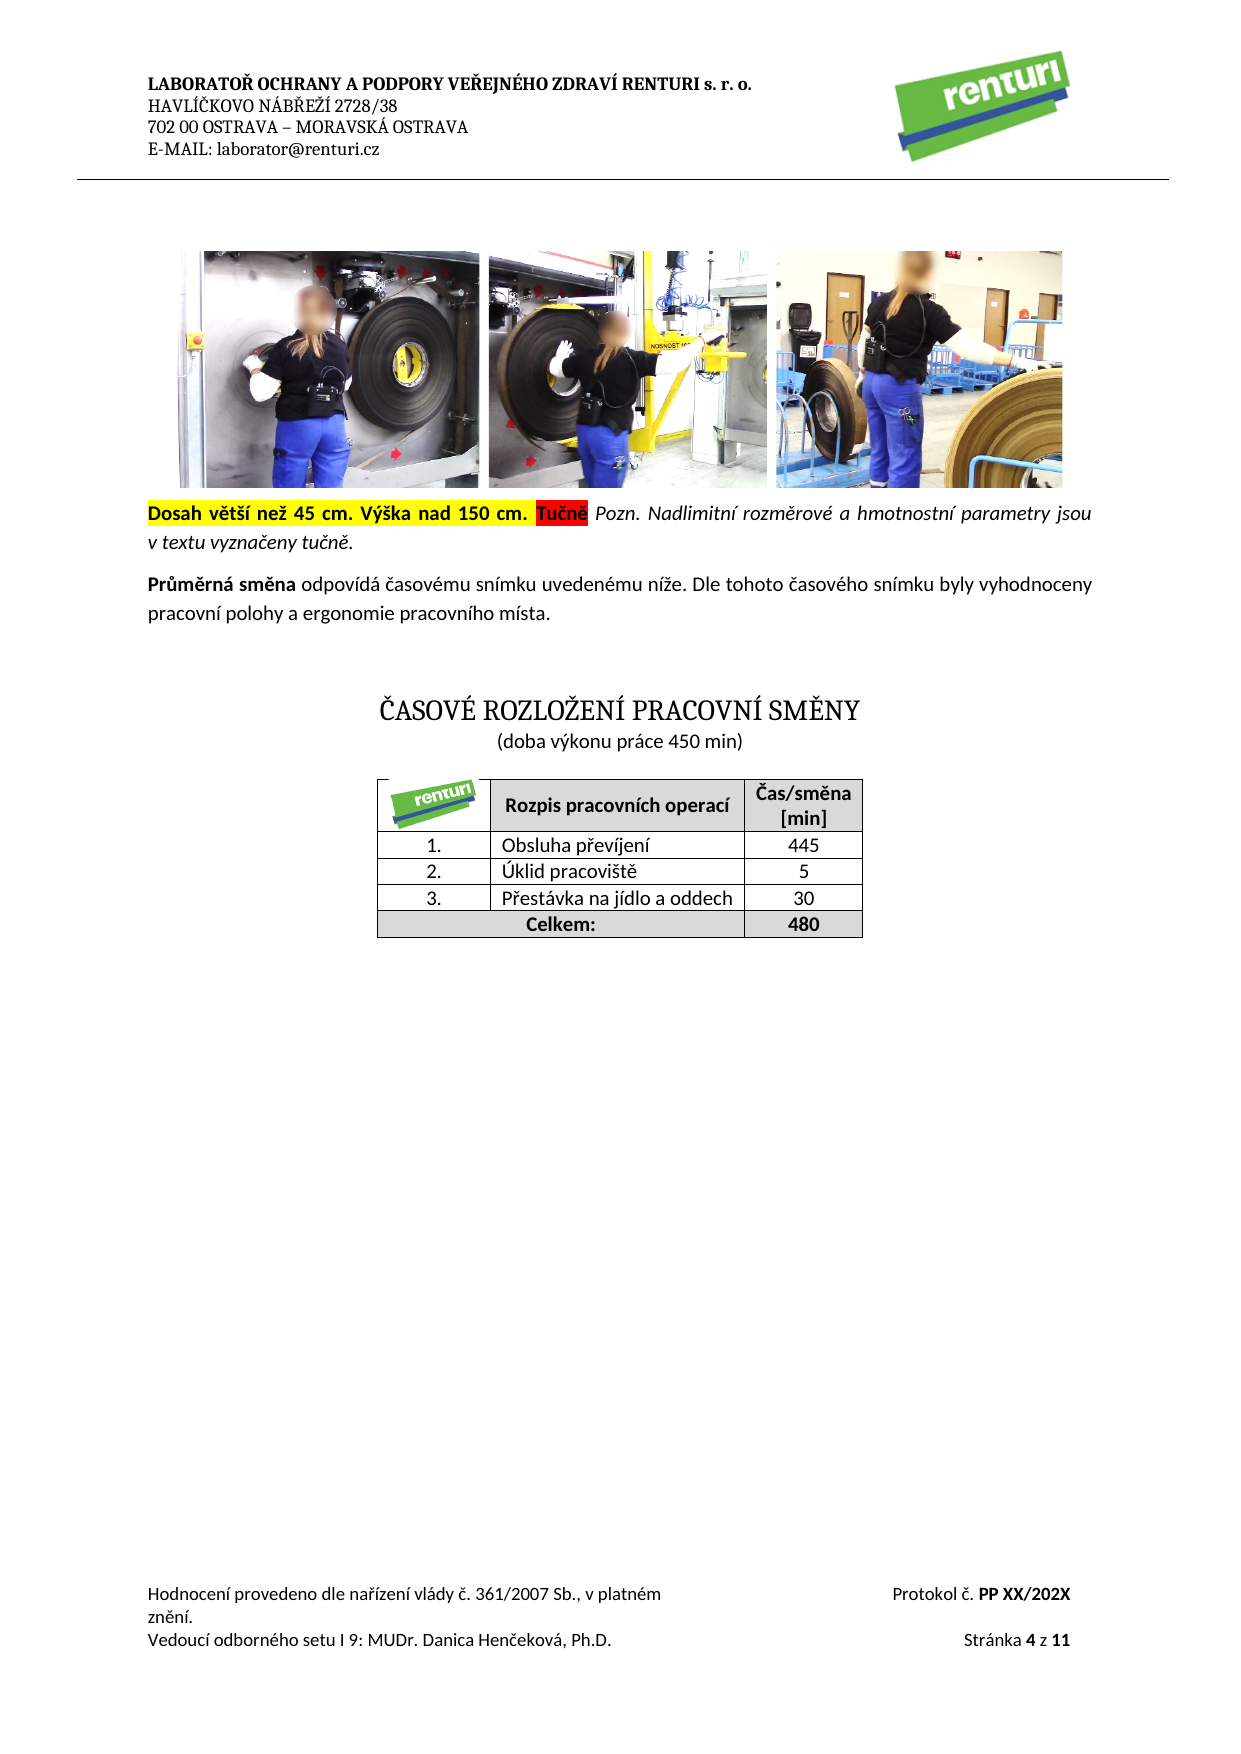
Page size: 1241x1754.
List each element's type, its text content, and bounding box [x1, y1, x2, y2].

text ČASOVÉ ROZLOŽENÍ PRACOVNÍ SMĚNY [148, 694, 1093, 728]
text Průměrná směna odpovídá časovému snímku uvedenému níže. Dle tohoto časového snímku byly vyhodnoceny pracovní polohy a ergonomie pracovního místa. [148, 571, 1093, 626]
table_cell 1. [378, 832, 490, 857]
text (doba výkonu práce 450 min) [148, 728, 1093, 753]
table_cell 30 [745, 885, 862, 910]
table_cell 2. [378, 859, 490, 884]
picture [488, 251, 767, 488]
picture [776, 251, 1063, 488]
table_cell Přestávka na jídlo a oddech [491, 885, 744, 910]
table_cell Úklid pracoviště [491, 859, 744, 884]
table_cell 5 [745, 859, 862, 884]
table_cell 3. [378, 885, 490, 910]
table_header Čas/směna [min] [745, 780, 862, 831]
picture [388, 779, 480, 831]
table_header [378, 780, 388, 831]
table_cell Celkem: [378, 911, 744, 937]
table_cell 480 [745, 911, 862, 937]
text Dosah větší než 45 cm. Výška nad 150 cm. Tučně Pozn. Nadlimitní rozměrové a hmotnostní parametry jsou v textu vyznačeny tučně. [148, 500, 1093, 555]
picture [177, 251, 480, 488]
table_header [480, 780, 490, 831]
picture [861, 41, 1118, 166]
table_header Rozpis pracovních operací [491, 780, 744, 831]
table_cell Obsluha převíjení [491, 832, 744, 857]
table_cell 445 [745, 832, 862, 857]
